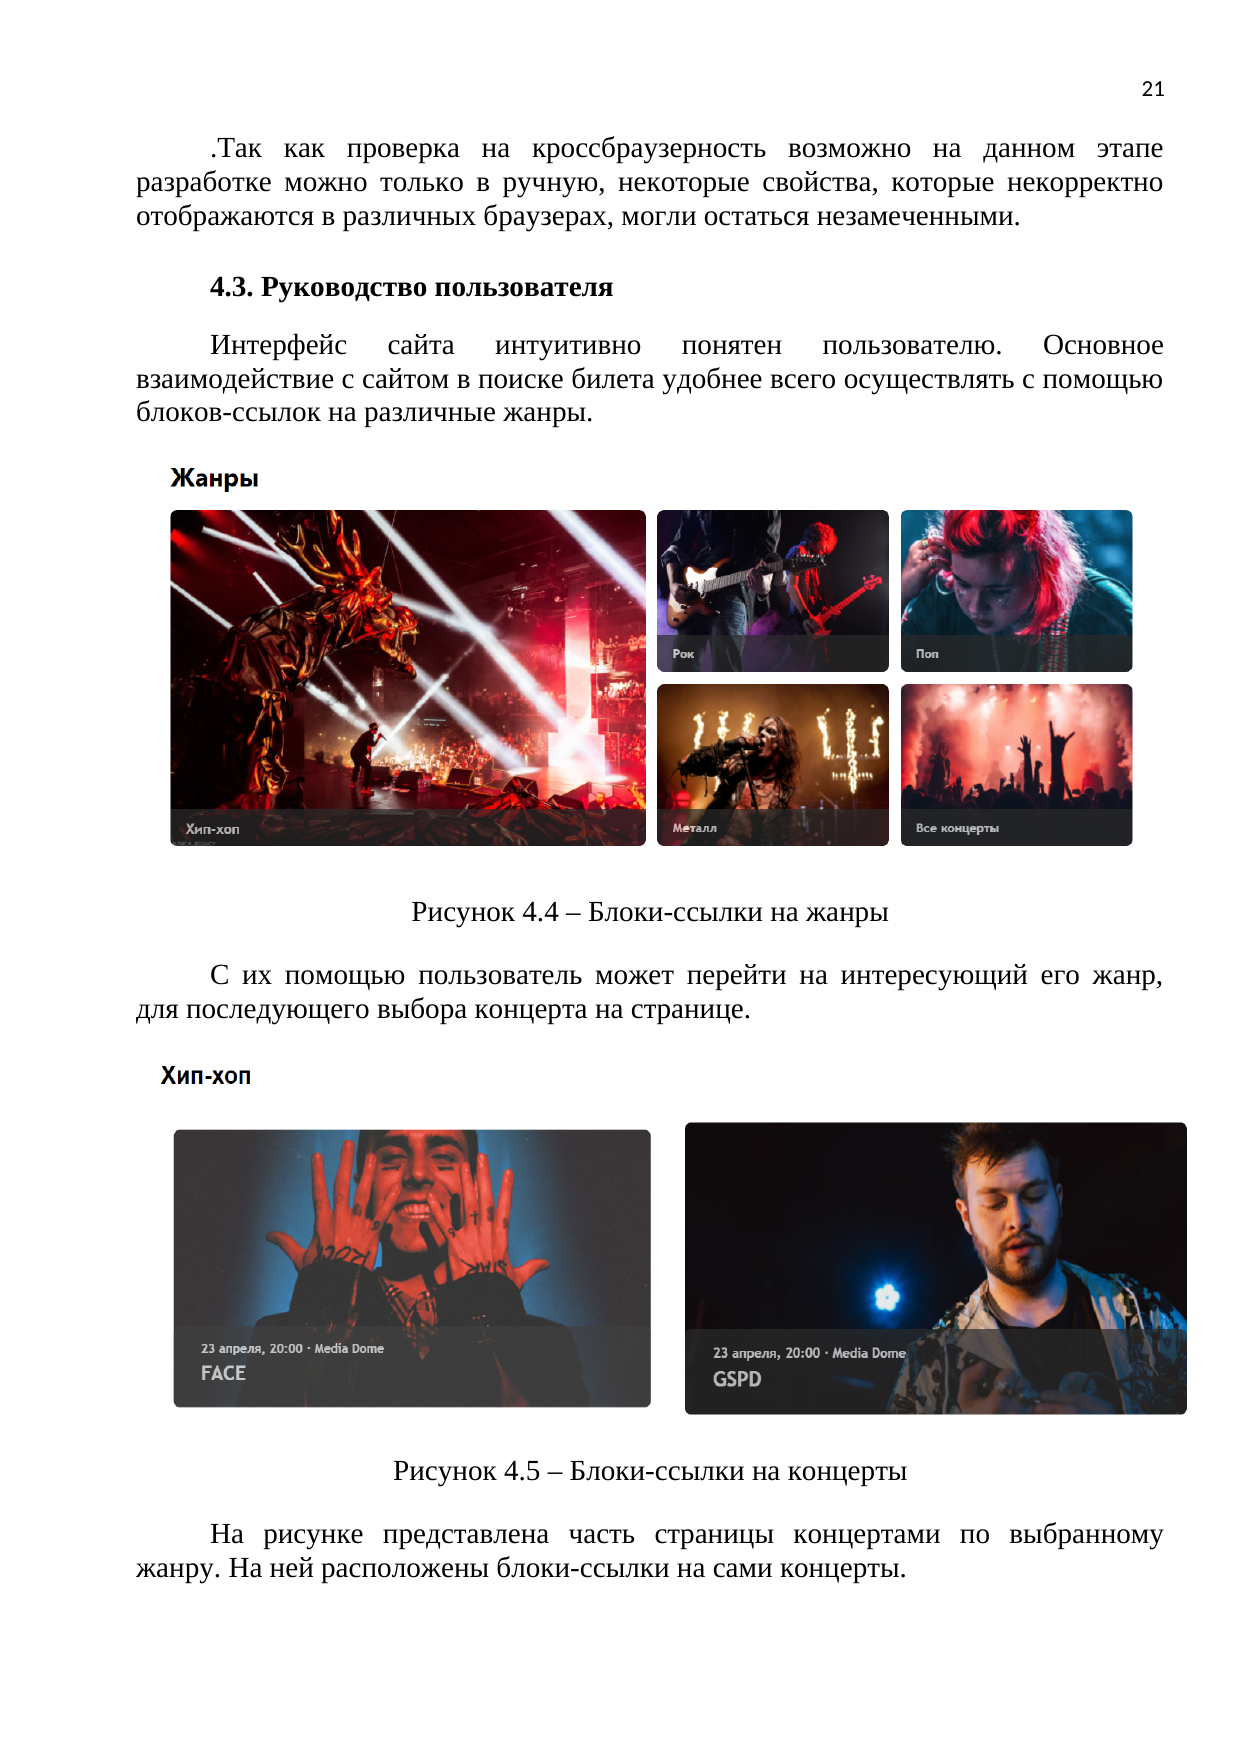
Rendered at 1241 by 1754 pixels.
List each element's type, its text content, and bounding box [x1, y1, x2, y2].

text Рисунок 4.4 – Блоки-ссылки на жанры [136, 894, 1164, 928]
text .Так как проверка на кроссбраузерность возможно на данном этапе разработке можно только в ручную, некоторые свойства, которые некорректно отображаются в различных браузерах, могли остаться незамеченными. [136, 131, 1164, 231]
text 4.3. Руководство пользователя [136, 269, 1164, 302]
text С их помощью пользователь может перейти на интересующий его жанр, для последующего выбора концерта на странице. [136, 957, 1164, 1024]
text На рисунке представлена часть страницы концертами по выбранному жанру. На ней расположены блоки-ссылки на сами концерты. [136, 1516, 1164, 1583]
picture [140, 452, 1160, 866]
text Интерфейс сайта интуитивно понятен пользователю. Основное взаимодействие с сайтом в поиске билета удобнее всего осуществлять с помощью блоков-ссылок на различные жанры. [136, 327, 1164, 428]
text Рисунок 4.5 – Блоки-ссылки на концерты [136, 1453, 1164, 1487]
picture [135, 1049, 1198, 1425]
